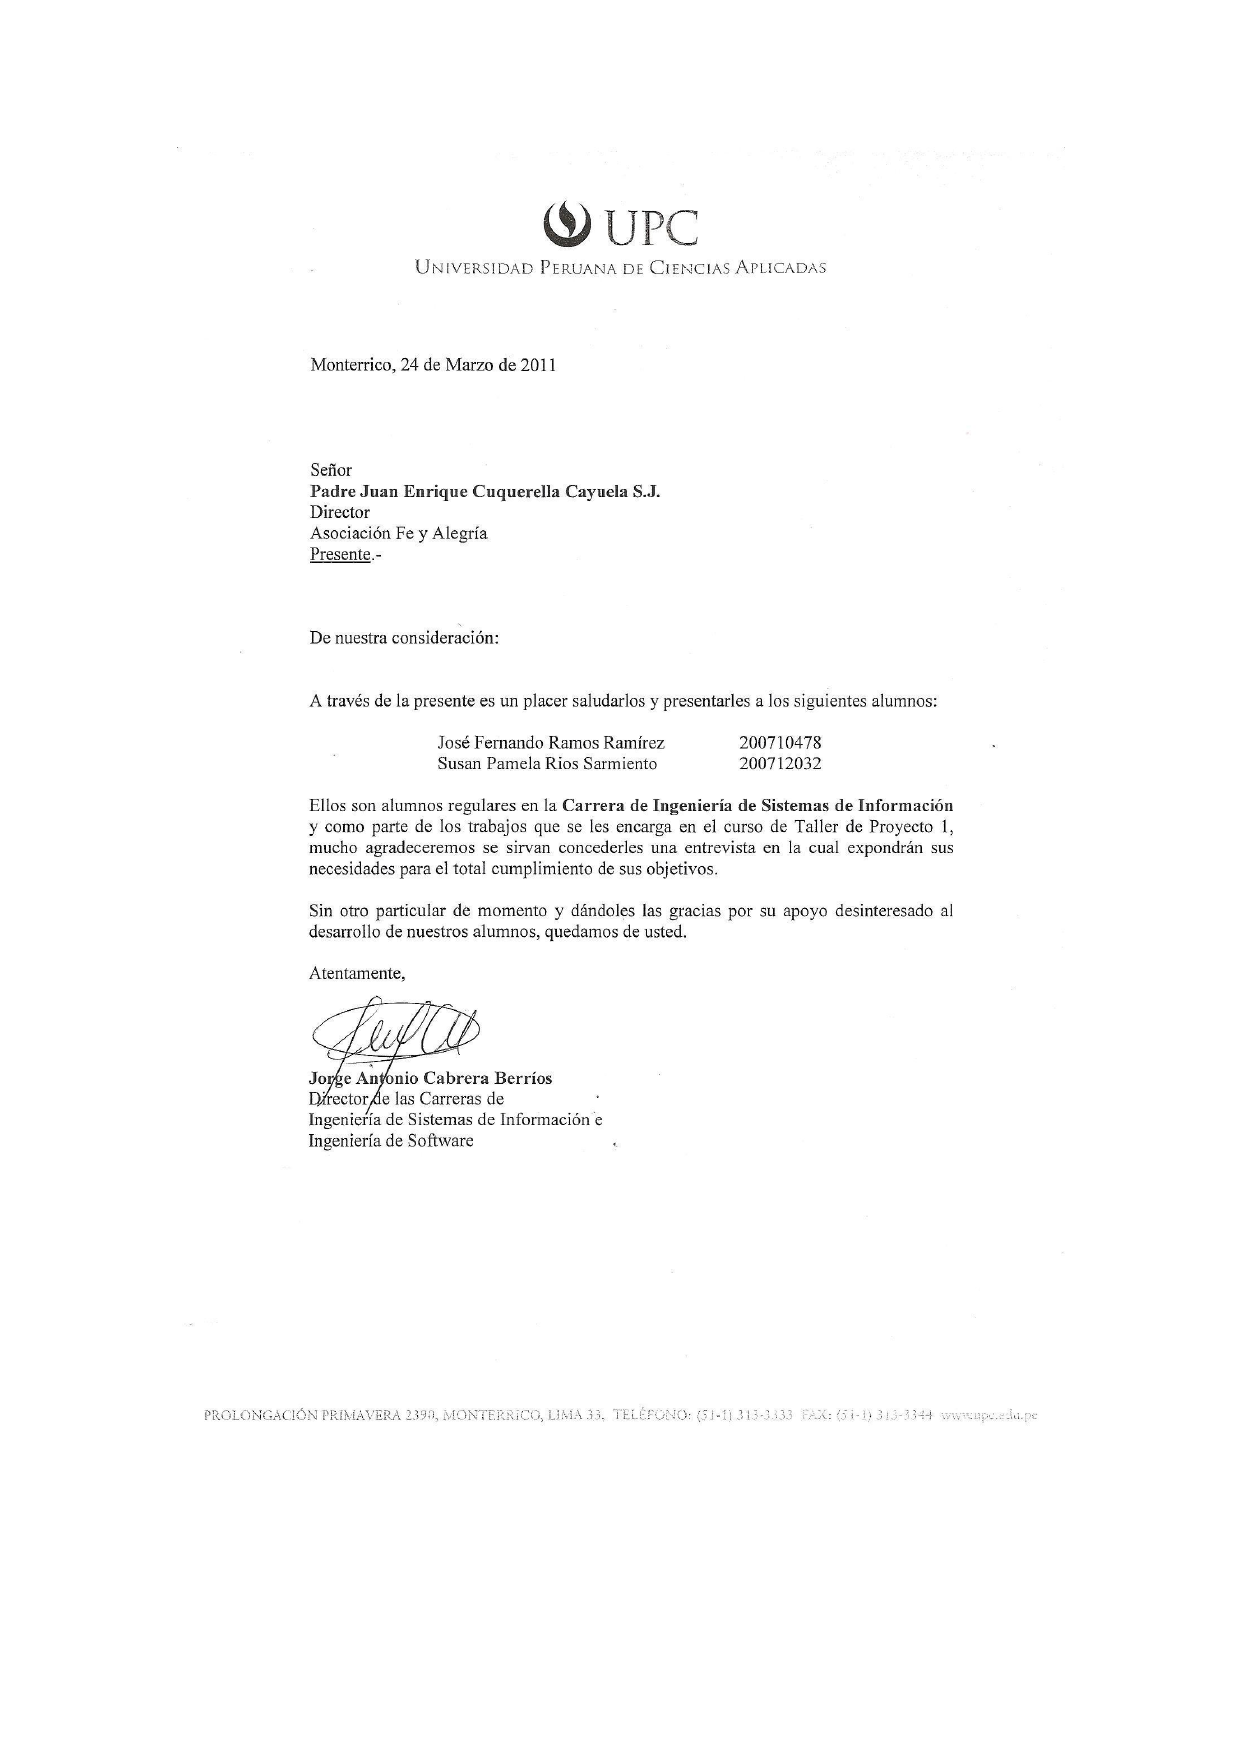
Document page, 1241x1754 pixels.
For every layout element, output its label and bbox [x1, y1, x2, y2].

picture [177, 147, 1065, 1430]
